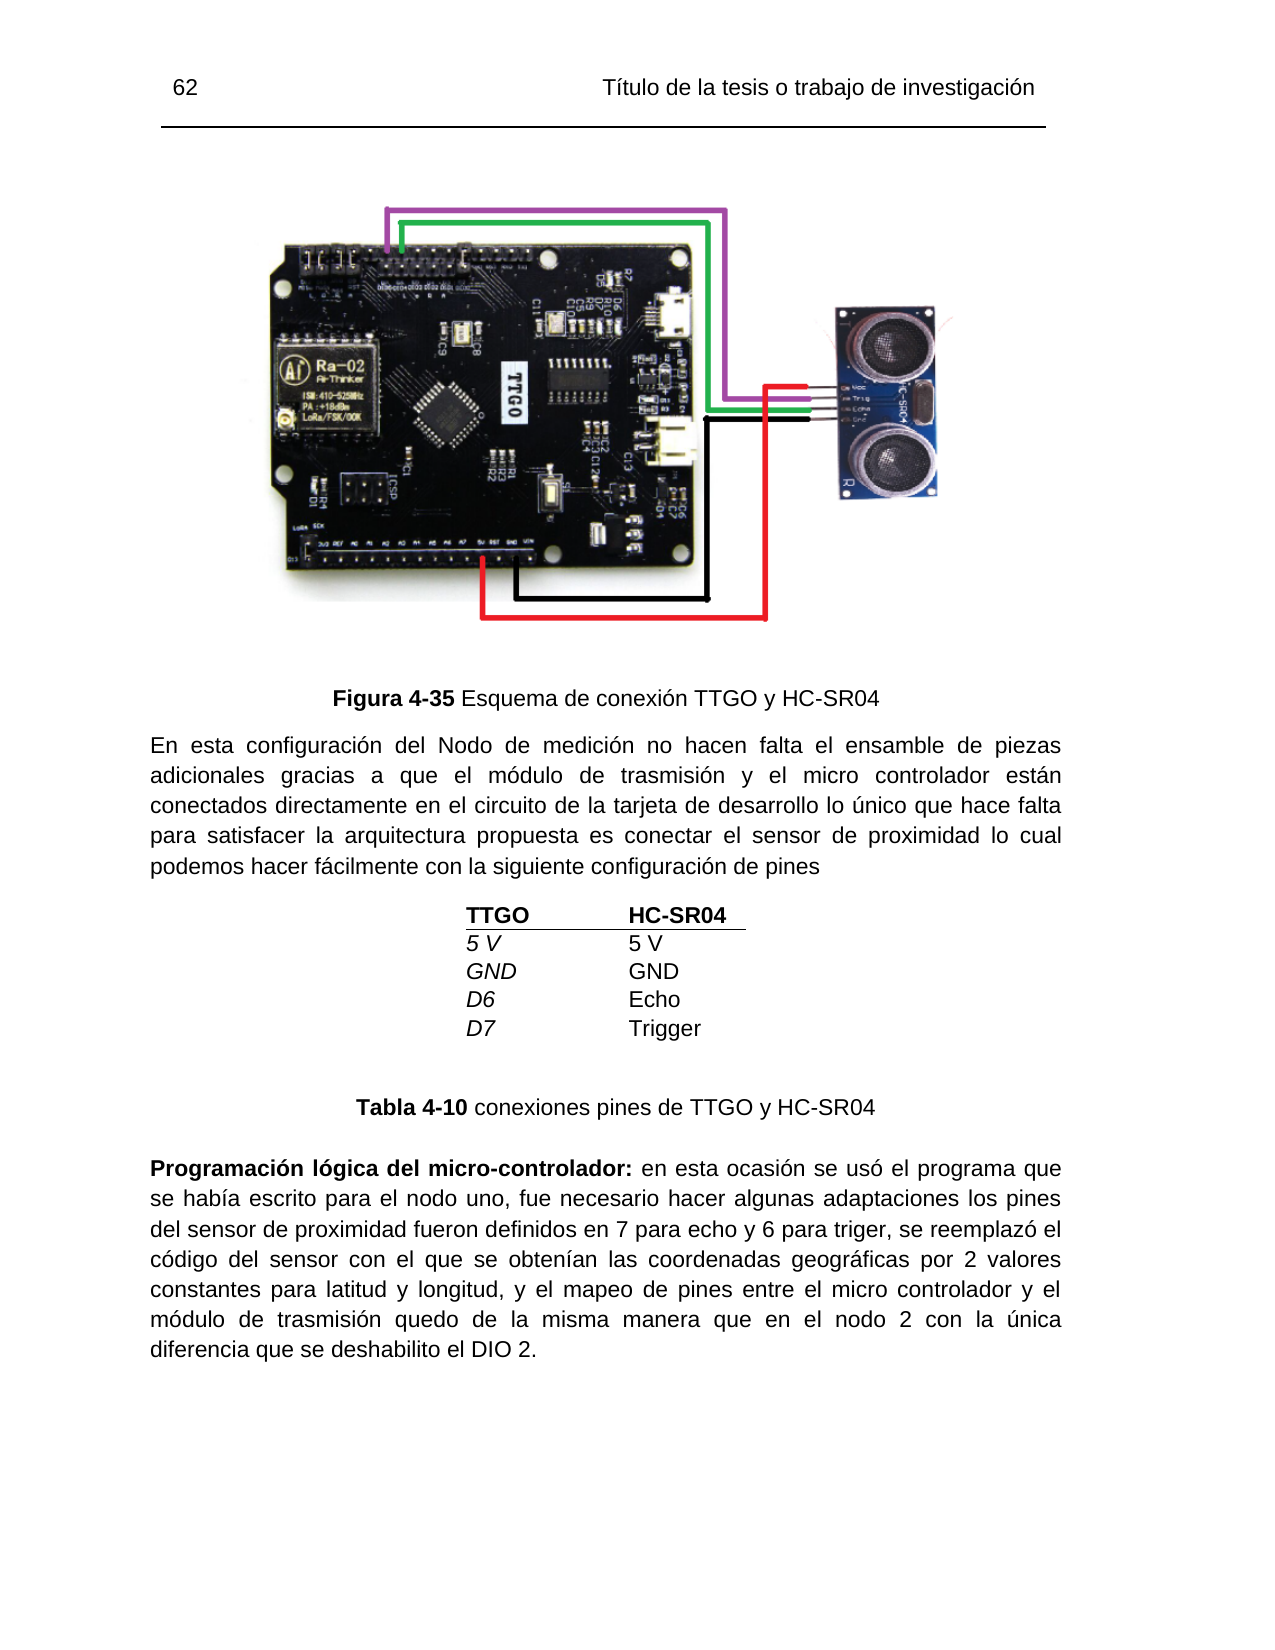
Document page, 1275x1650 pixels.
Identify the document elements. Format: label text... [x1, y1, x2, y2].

table_cell 5 V [628, 930, 746, 957]
table_header TTGO [466, 901, 628, 929]
text En esta configuración del Nodo de medición no hacen falta el ensamble de piezas adicionales gracias a que el módulo de trasmisión y el micro controlador están conectados directamente en el circuito de la tarjeta de desarrollo lo único que hace falta para satisfacer la arquitectura propuesta es conectar el sensor de proximidad lo cual podemos hacer fácilmente con la siguiente configuración de pines [150, 732, 1062, 879]
table_cell D7 [466, 1014, 628, 1042]
table_cell GND [466, 957, 628, 985]
picture [205, 166, 1007, 660]
table_cell Echo [628, 985, 746, 1014]
table_cell 5 V [466, 930, 628, 957]
text Programación lógica del micro-controlador: en esta ocasión se usó el programa que se había escrito para el nodo uno, fue necesario hacer algunas adaptaciones los pines del sensor de proximidad fueron definidos en 7 para echo y 6 para triger, se reemplazó el código del sensor con el que se obtenían las coordenadas geográficas por 2 valores constantes para latitud y longitud, y el mapeo de pines entre el micro controlador y el módulo de trasmisión quedo de la misma manera que en el nodo 2 con la única diferencia que se deshabilito el DIO 2. [150, 1155, 1062, 1363]
table_cell D6 [466, 985, 628, 1014]
table_header HC-SR04 [628, 901, 746, 929]
table_cell Trigger [628, 1014, 746, 1042]
table_cell GND [628, 957, 746, 985]
